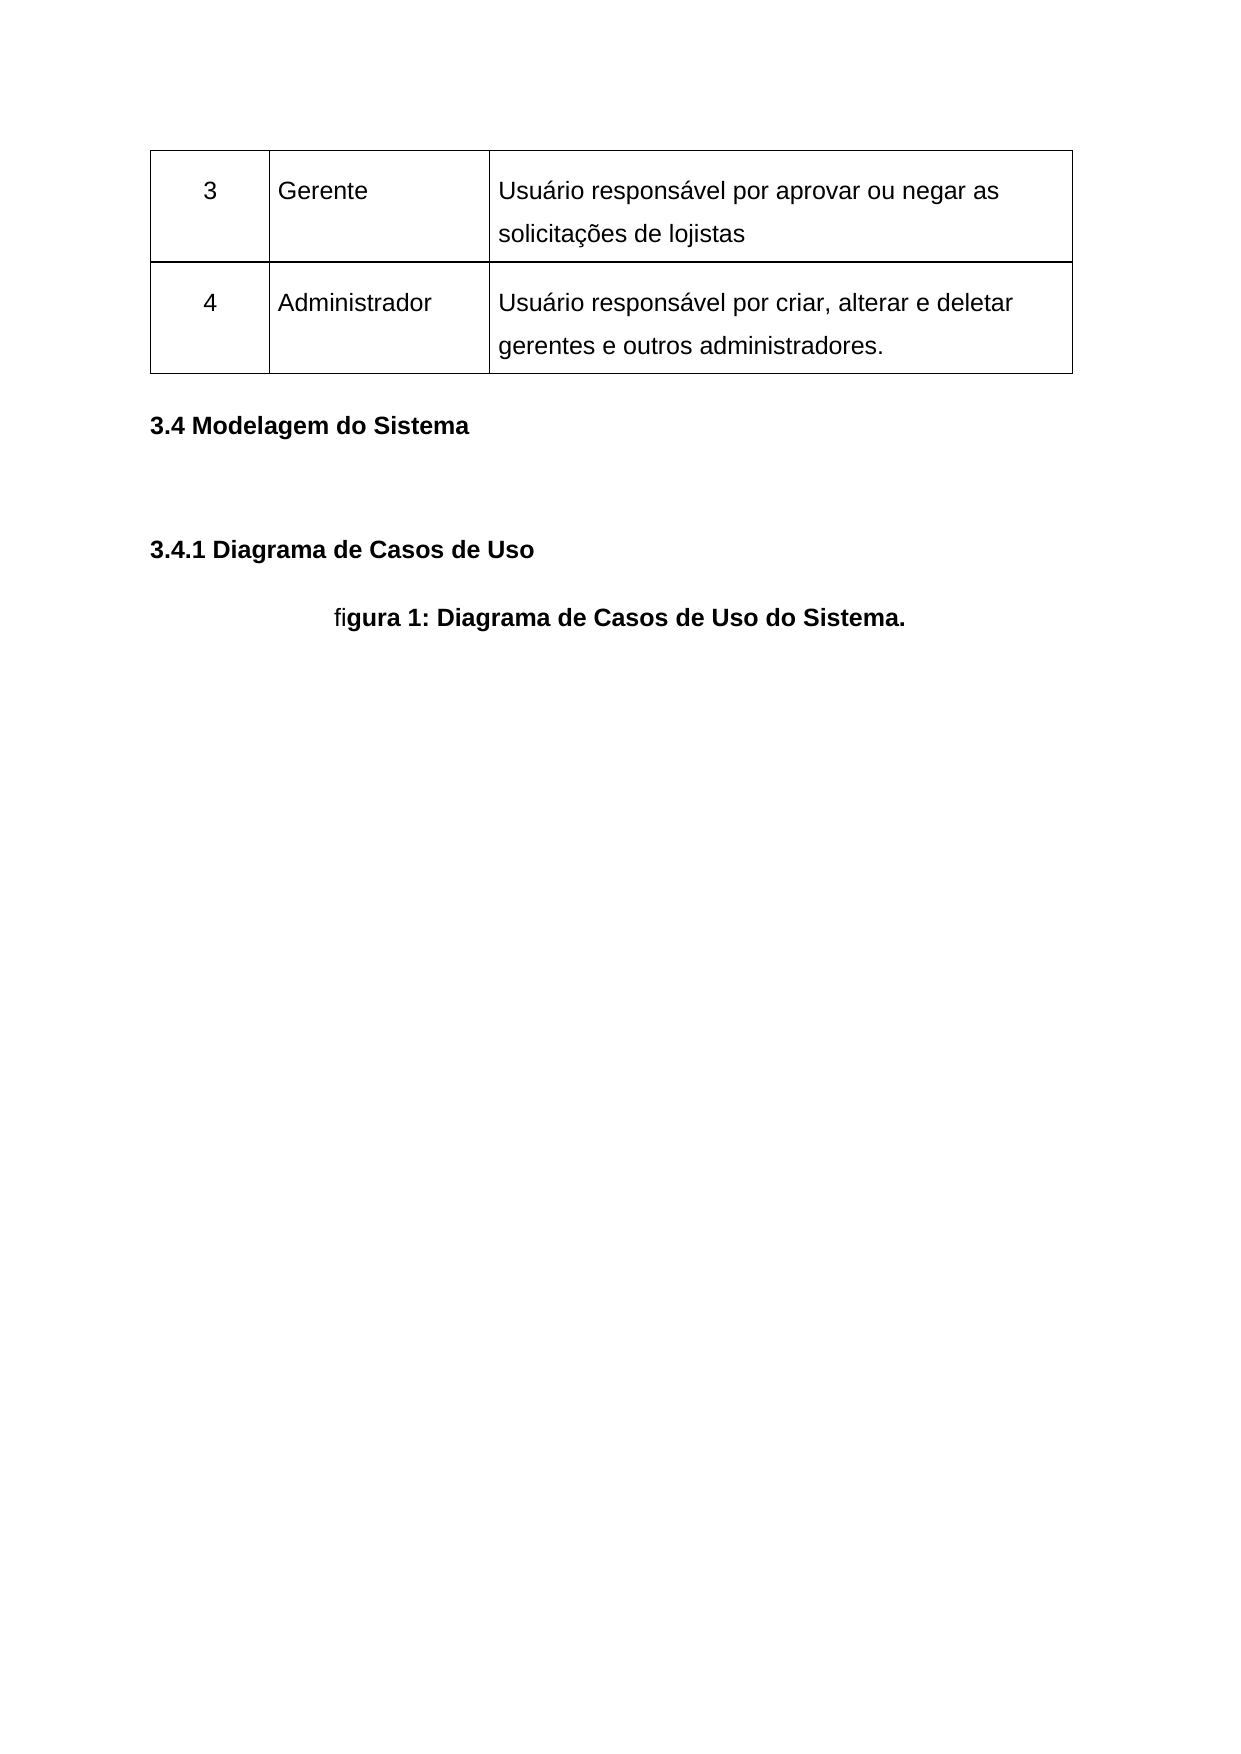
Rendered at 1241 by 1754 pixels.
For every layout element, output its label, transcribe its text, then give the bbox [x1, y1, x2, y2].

table_cell Usuário responsável por aprovar ou negar as solicitações de lojistas [490, 151, 1072, 261]
table_cell Administrador [270, 263, 489, 372]
table_cell 4 [151, 263, 269, 372]
table_cell Gerente [270, 151, 489, 261]
subtitle 3.4 Modelagem do Sistema [150, 411, 1090, 440]
text figura 1: Diagrama de Casos de Uso do Sistema. [150, 603, 1090, 632]
table_cell 3 [151, 151, 269, 261]
table_cell Usuário responsável por criar, alterar e deletar gerentes e outros administradores. [490, 263, 1072, 372]
subtitle 3.4.1 Diagrama de Casos de Uso [150, 535, 1090, 563]
